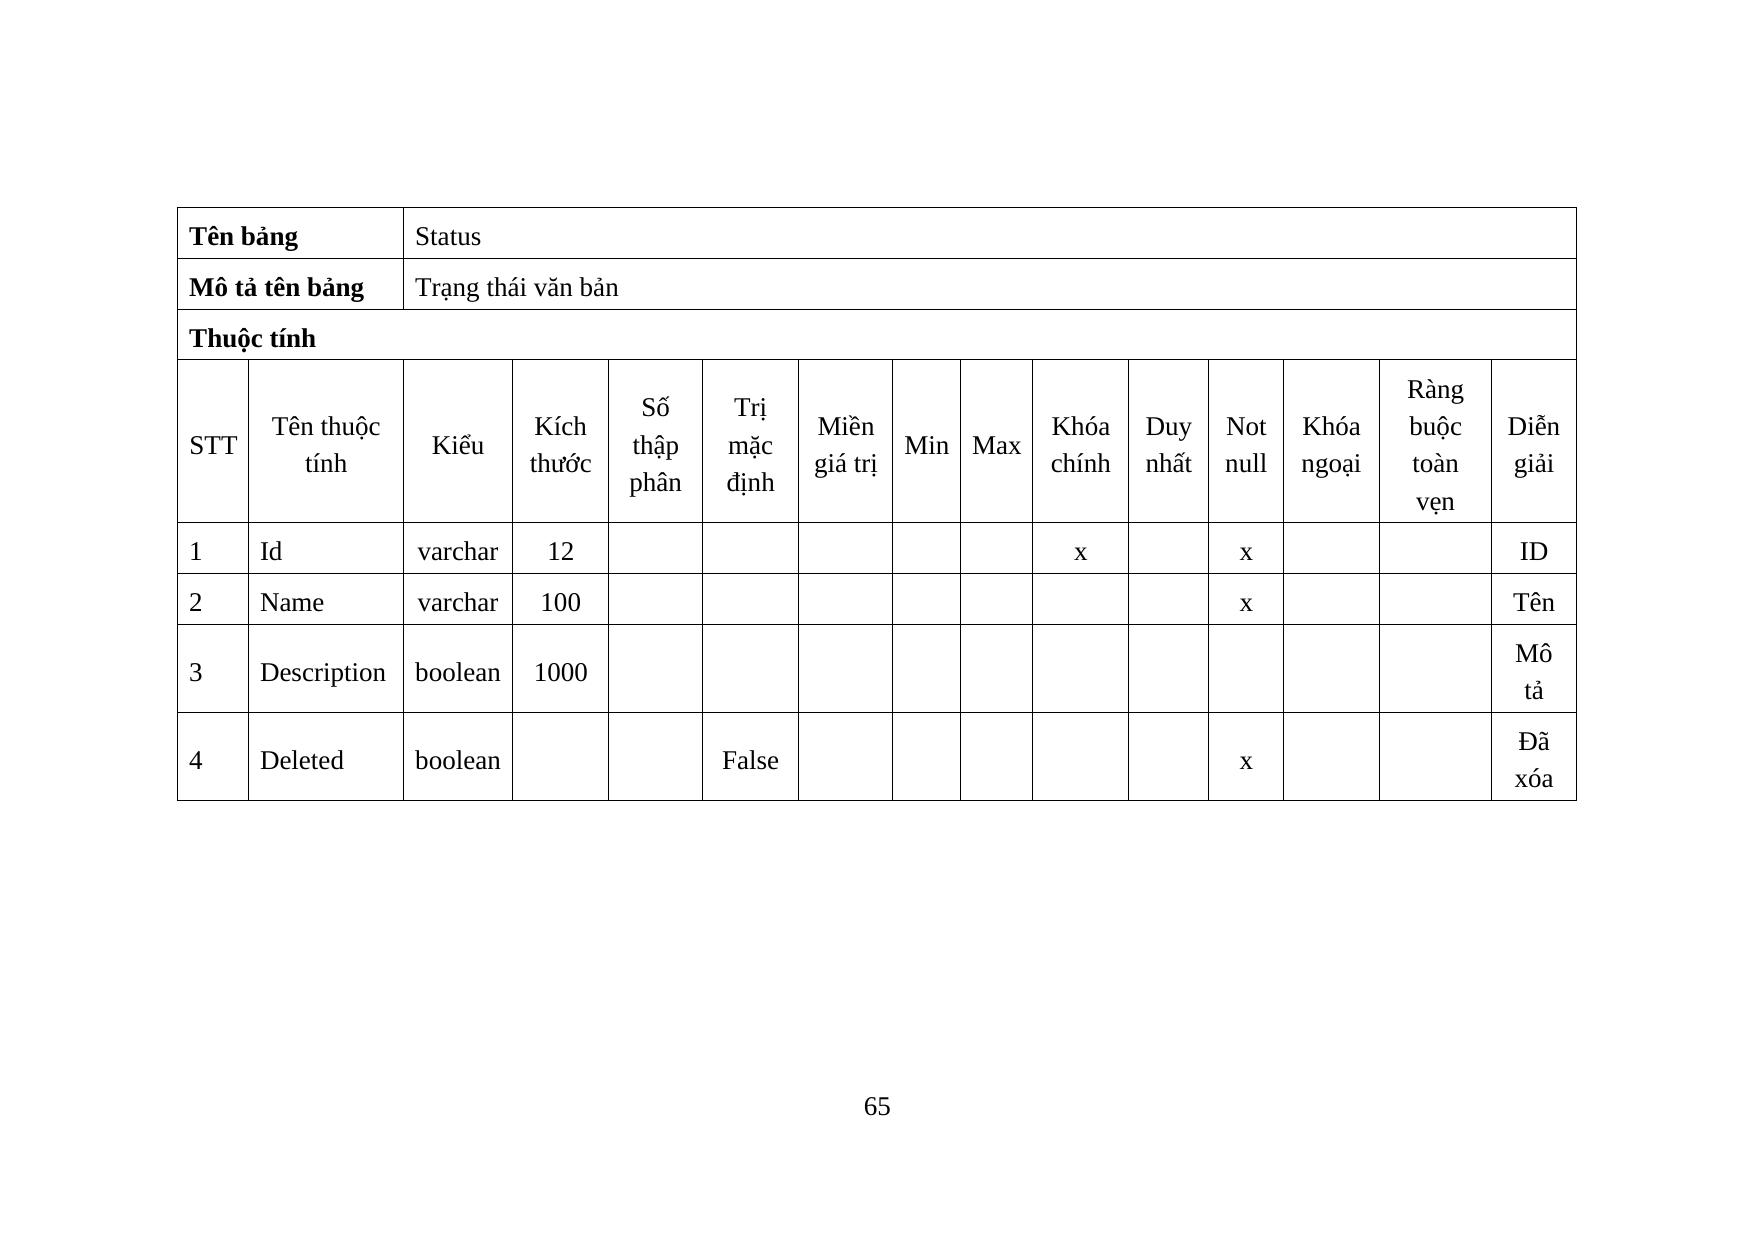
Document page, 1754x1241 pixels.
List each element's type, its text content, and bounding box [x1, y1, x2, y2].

table_cell Kích thước [513, 360, 608, 522]
table_cell Mô tả tên bảng [178, 259, 403, 308]
table_cell [1129, 574, 1208, 624]
table_cell Mô tả [1492, 625, 1576, 712]
table_cell Name [249, 574, 403, 624]
table_cell Not null [1209, 360, 1283, 522]
table_cell [703, 625, 798, 712]
table_cell Tên [1492, 574, 1576, 624]
table_cell [799, 574, 892, 624]
table_header Tên bảng [178, 208, 403, 258]
table_cell [609, 574, 702, 624]
table_cell Khóa ngoại [1284, 360, 1379, 522]
table_cell [1380, 713, 1491, 800]
table_cell [1129, 523, 1208, 573]
table_cell boolean [404, 713, 512, 800]
table_cell Duy nhất [1129, 360, 1208, 522]
table_cell x [1209, 523, 1283, 573]
table_cell x [1033, 523, 1128, 573]
table_cell Min [893, 360, 960, 522]
table_cell Id [249, 523, 403, 573]
table_cell [961, 713, 1032, 800]
table_cell [799, 713, 892, 800]
table_cell [609, 625, 702, 712]
table_cell 2 [178, 574, 248, 624]
table_cell Đã xóa [1492, 713, 1576, 800]
table_cell Max [961, 360, 1032, 522]
table_cell [1380, 574, 1491, 624]
table_cell Trị mặc định [703, 360, 798, 522]
table_cell Description [249, 625, 403, 712]
table_cell [961, 523, 1032, 573]
table_header Status [404, 208, 1576, 258]
table_cell [961, 625, 1032, 712]
table_cell [893, 713, 960, 800]
table_cell [893, 625, 960, 712]
table_cell 1 [178, 523, 248, 573]
table_cell Khóa chính [1033, 360, 1128, 522]
table_cell Ràng buộc toàn vẹn [1380, 360, 1491, 522]
table_cell [1209, 625, 1283, 712]
table_cell Diễn giải [1492, 360, 1576, 522]
table_cell [1380, 625, 1491, 712]
table_cell [1284, 574, 1379, 624]
table_cell 1000 [513, 625, 608, 712]
table_cell [799, 523, 892, 573]
table_cell [1380, 523, 1491, 573]
table_cell [961, 574, 1032, 624]
table_cell [893, 523, 960, 573]
table_cell [1284, 713, 1379, 800]
table_cell Deleted [249, 713, 403, 800]
table_cell Số thập phân [609, 360, 702, 522]
table_cell [609, 523, 702, 573]
table_cell Trạng thái văn bản [404, 259, 1576, 308]
table_cell [1033, 625, 1128, 712]
table_cell 4 [178, 713, 248, 800]
table_cell x [1209, 713, 1283, 800]
table_cell [1033, 574, 1128, 624]
table_cell Miền giá trị [799, 360, 892, 522]
table_cell 12 [513, 523, 608, 573]
table_cell [1033, 713, 1128, 800]
table_cell [1284, 523, 1379, 573]
table_cell Thuộc tính [178, 310, 1576, 359]
table_cell False [703, 713, 798, 800]
table_cell [703, 523, 798, 573]
table_cell 3 [178, 625, 248, 712]
table_cell [703, 574, 798, 624]
table_cell varchar [404, 574, 512, 624]
table_cell [609, 713, 702, 800]
table_cell [513, 713, 608, 800]
table_cell [1129, 713, 1208, 800]
table_cell ID [1492, 523, 1576, 573]
table_cell [1129, 625, 1208, 712]
table_cell [1284, 625, 1379, 712]
table_cell [799, 625, 892, 712]
table_cell [893, 574, 960, 624]
table_cell boolean [404, 625, 512, 712]
table_cell 100 [513, 574, 608, 624]
table_cell Kiểu [404, 360, 512, 522]
table_cell Tên thuộc tính [249, 360, 403, 522]
table_cell x [1209, 574, 1283, 624]
table_cell varchar [404, 523, 512, 573]
table_cell STT [178, 360, 248, 522]
